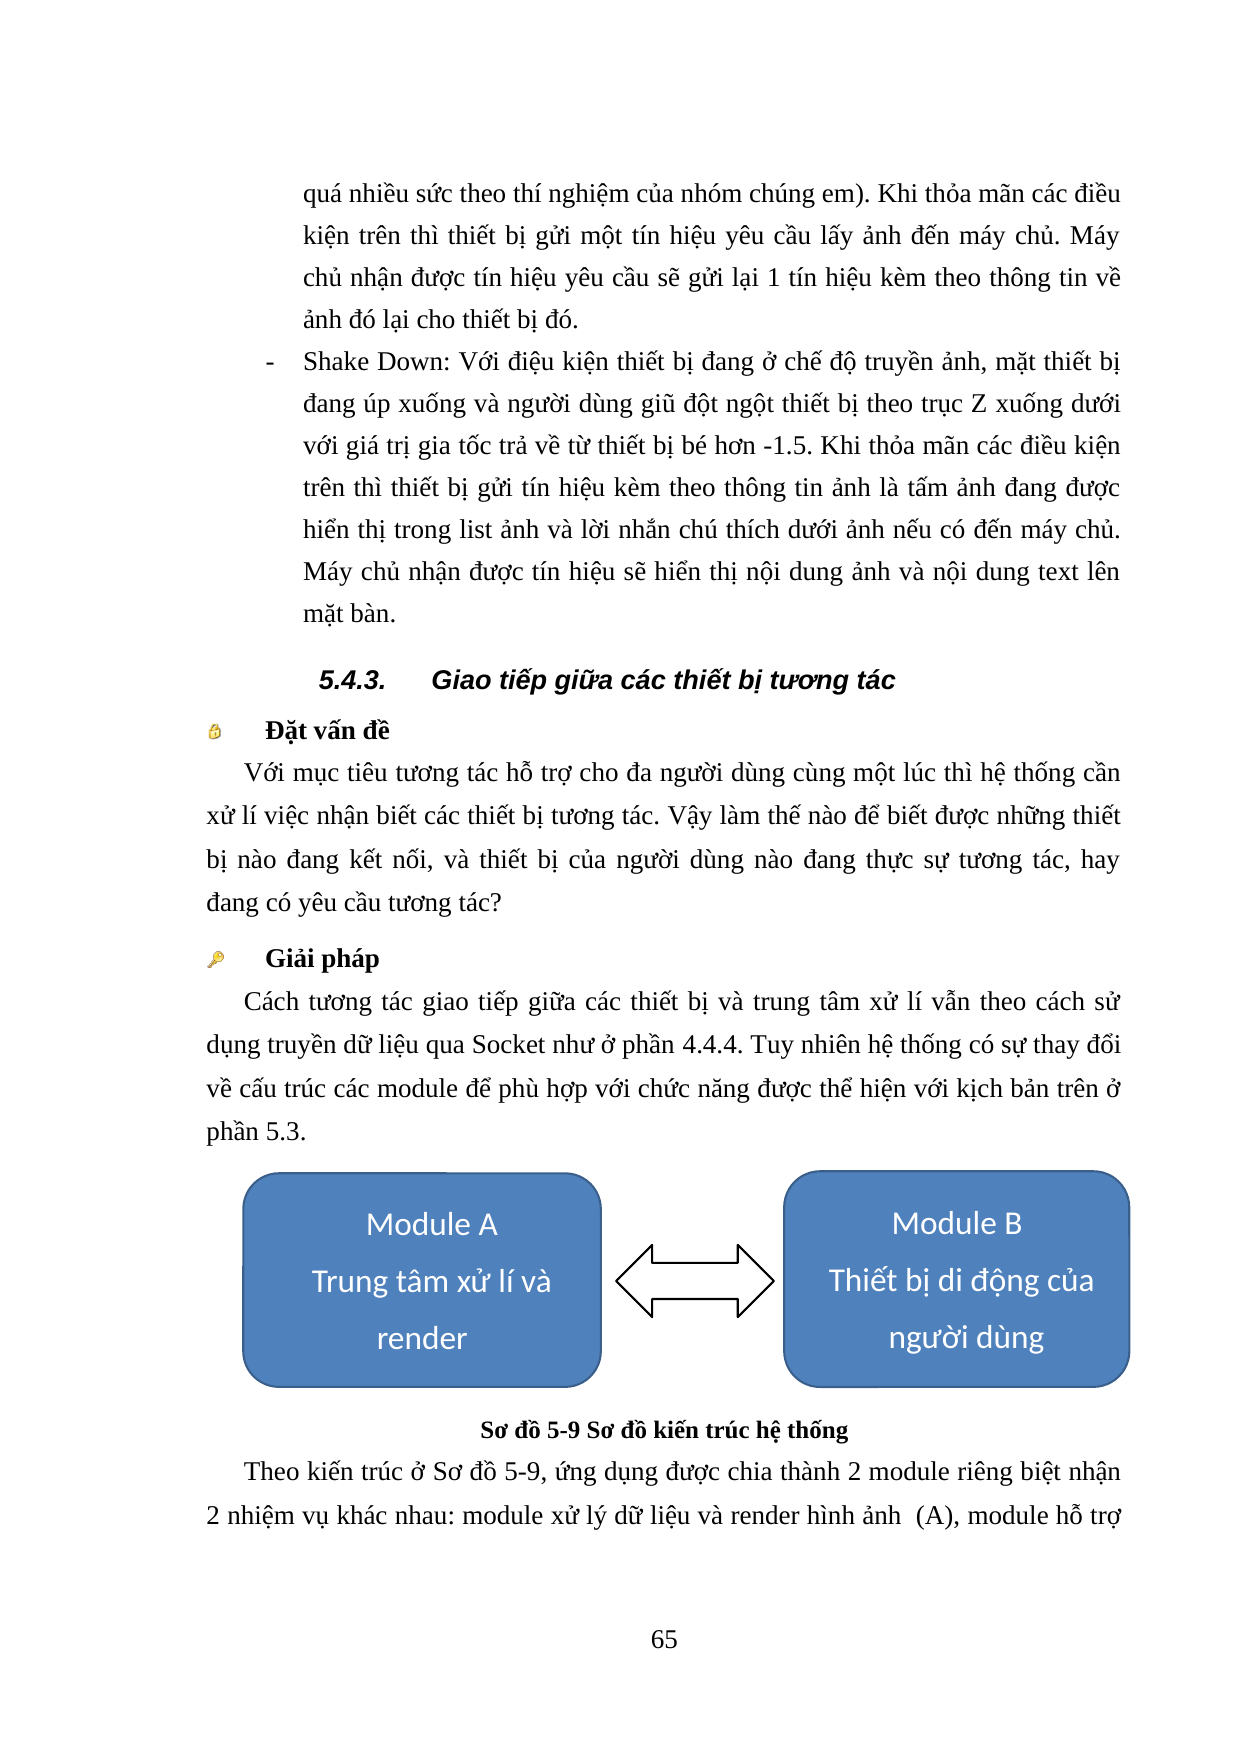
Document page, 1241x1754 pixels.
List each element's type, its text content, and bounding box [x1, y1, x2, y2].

text Với mục tiêu tương tác hỗ trợ cho đa người dùng cùng một lúc thì hệ thống cần xử lí việc nhận biết các thiết bị tương tác. Vậy làm thế nào để biết được những thiết bị nào đang kết nối, và thiết bị của người dùng nào đang thực sự tương tác, hay đang có yêu cầu tương tác? [206, 756, 1122, 918]
text Đặt vấn đề [206, 714, 1122, 745]
text Shake Down: Với điệu kiện thiết bị đang ở chế độ truyền ảnh, mặt thiết bị đang úp xuống và người dùng giũ đột ngột thiết bị theo trục Z xuống dưới với giá trị gia tốc trả về từ thiết bị bé hơn -1.5. Khi thỏa mãn các điều kiện trên thì thiết bị gửi tín hiệu kèm theo thông tin ảnh là tấm ảnh đang được hiển thị trong list ảnh và lời nhắn chú thích dưới ảnh nếu có đến máy chủ. Máy chủ nhận được tín hiệu sẽ hiển thị nội dung ảnh và nội dung text lên mặt bàn. [265, 345, 1122, 628]
text Giải pháp [206, 943, 1122, 974]
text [206, 1455, 1122, 1530]
picture [207, 951, 224, 968]
picture [207, 722, 222, 740]
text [265, 177, 1122, 334]
text Cách tương tác giao tiếp giữa các thiết bị và trung tâm xử lí vẫn theo cách sử dụng truyền dữ liệu qua Socket như ở phần 4.4.4. Tuy nhiên hệ thống có sự thay đổi về cấu trúc các module để phù hợp với chức năng được thể hiện với kịch bản trên ở phần 5.3. [206, 984, 1122, 1146]
subtitle Giao tiếp giữa các thiết bị tương tác [281, 664, 1122, 695]
